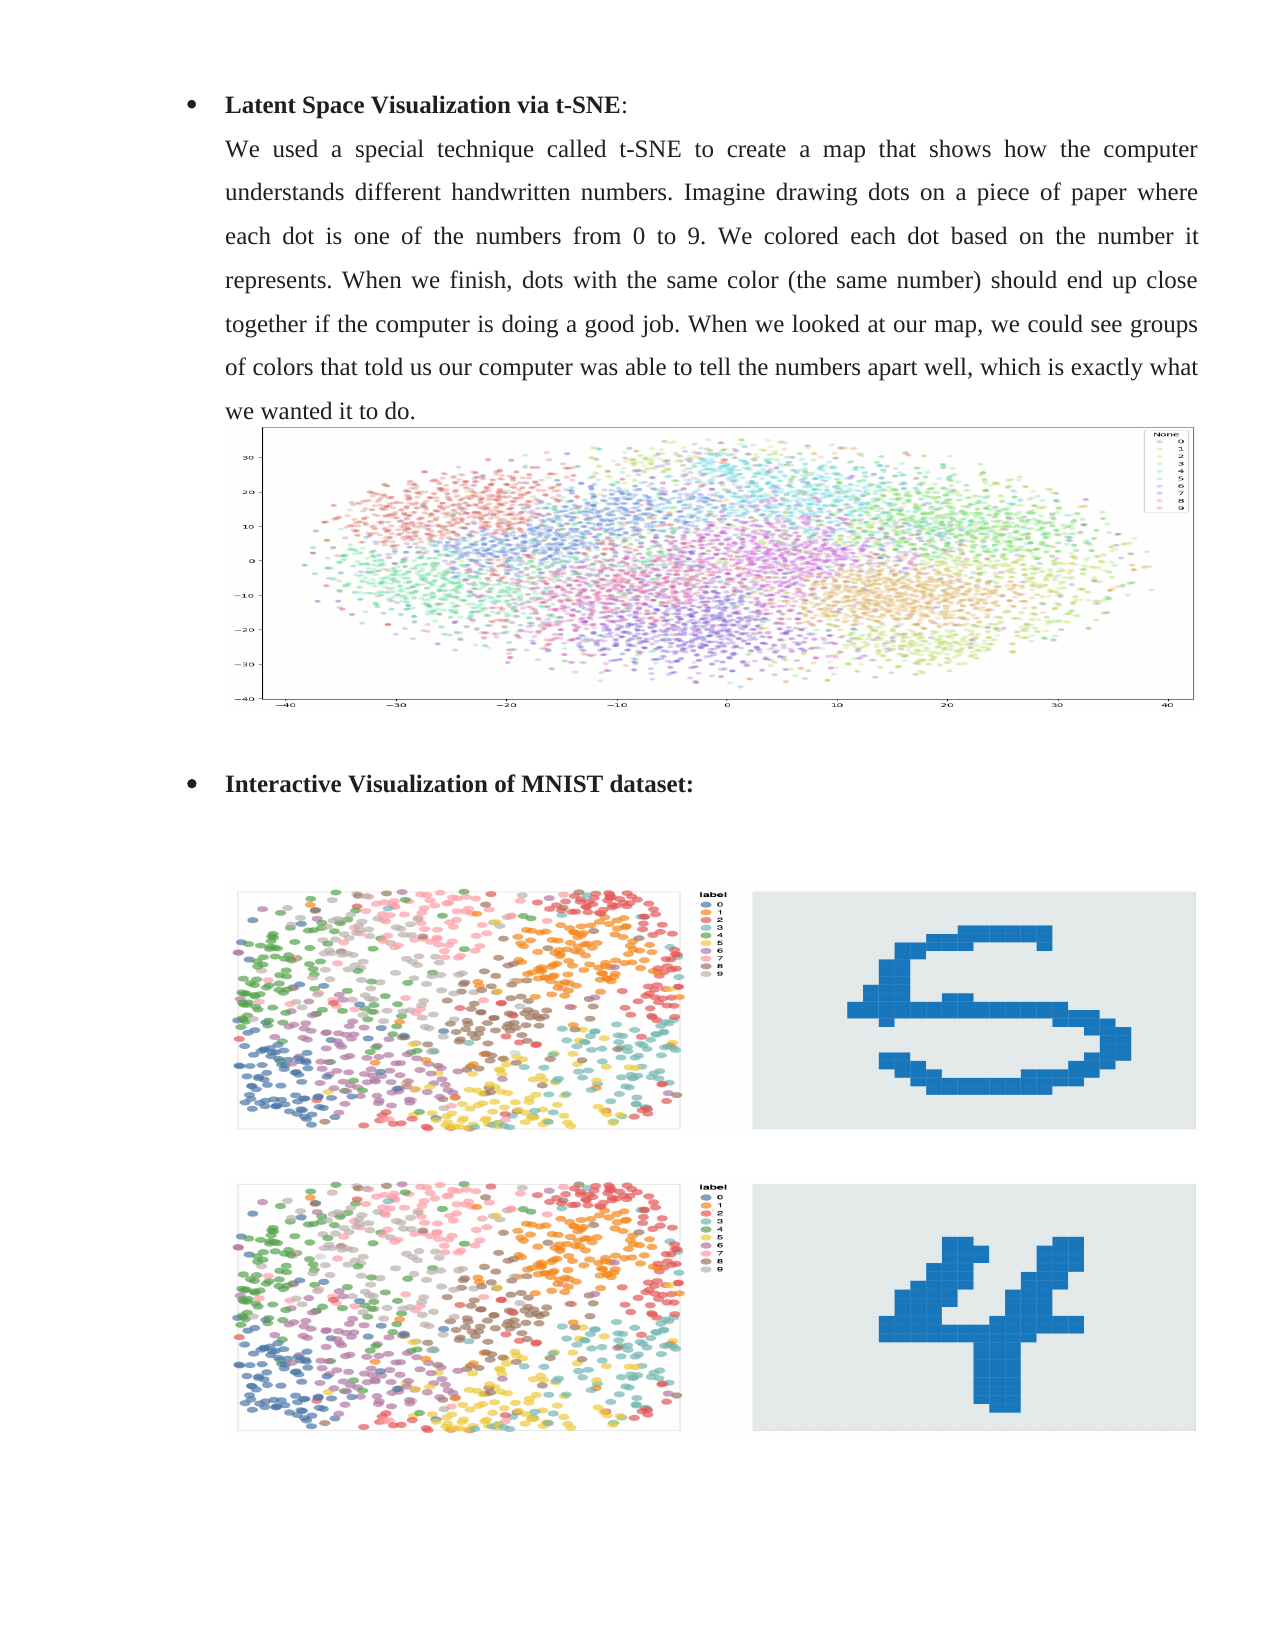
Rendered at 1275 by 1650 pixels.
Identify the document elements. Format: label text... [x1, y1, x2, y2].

picture [225, 885, 1200, 1135]
picture [225, 1178, 1200, 1437]
list Latent Space Visualization via t-SNE: [187, 75, 1200, 119]
list Interactive Visualization of MNIST dataset: [187, 754, 1200, 798]
picture [225, 425, 1200, 711]
list We used a special technique called t-SNE to create a map that shows how the computer understands different handwritten numbers. Imagine drawing dots on a piece of paper where each dot is one of the numbers from 0 to 9. We colored each dot based on the number it represents. When we finish, dots with the same color (the same number) should end up close together if the computer is doing a good job. When we looked at our map, we could see groups of colors that told us our computer was able to tell the numbers apart well, which is exactly what we wanted it to do. [225, 119, 1200, 425]
